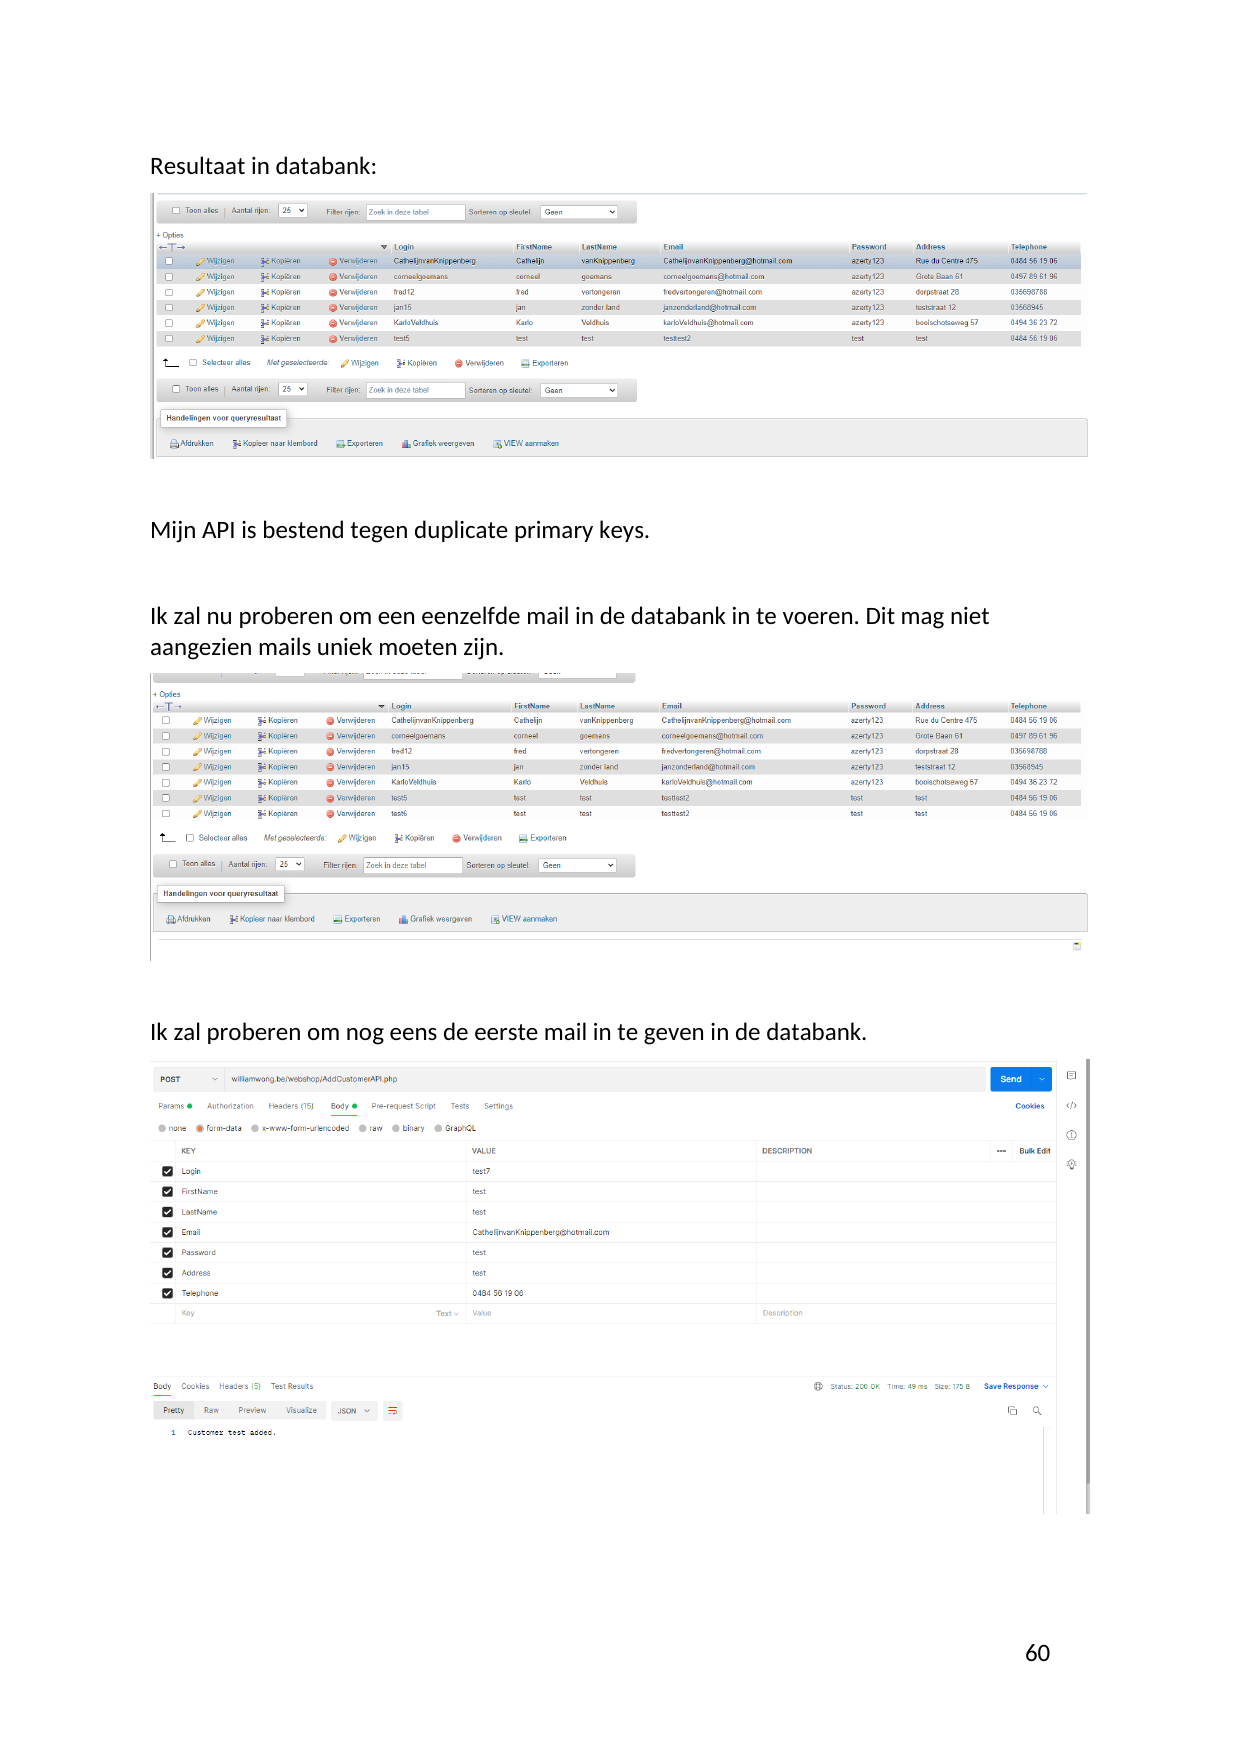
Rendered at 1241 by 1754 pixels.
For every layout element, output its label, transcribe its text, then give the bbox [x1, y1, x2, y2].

picture [150, 193, 1091, 459]
text Mijn API is bestend tegen duplicate primary keys. [150, 514, 1090, 545]
picture [150, 1059, 1091, 1514]
text Resultaat in databank: [150, 150, 1090, 181]
text Ik zal nu proberen om een eenzelfde mail in de databank in te voeren. Dit mag niet aangezien mails uniek moeten zijn. [150, 600, 1090, 661]
text Ik zal proberen om nog eens de eerste mail in te geven in de databank. [150, 1016, 1090, 1047]
picture [150, 673, 1091, 961]
